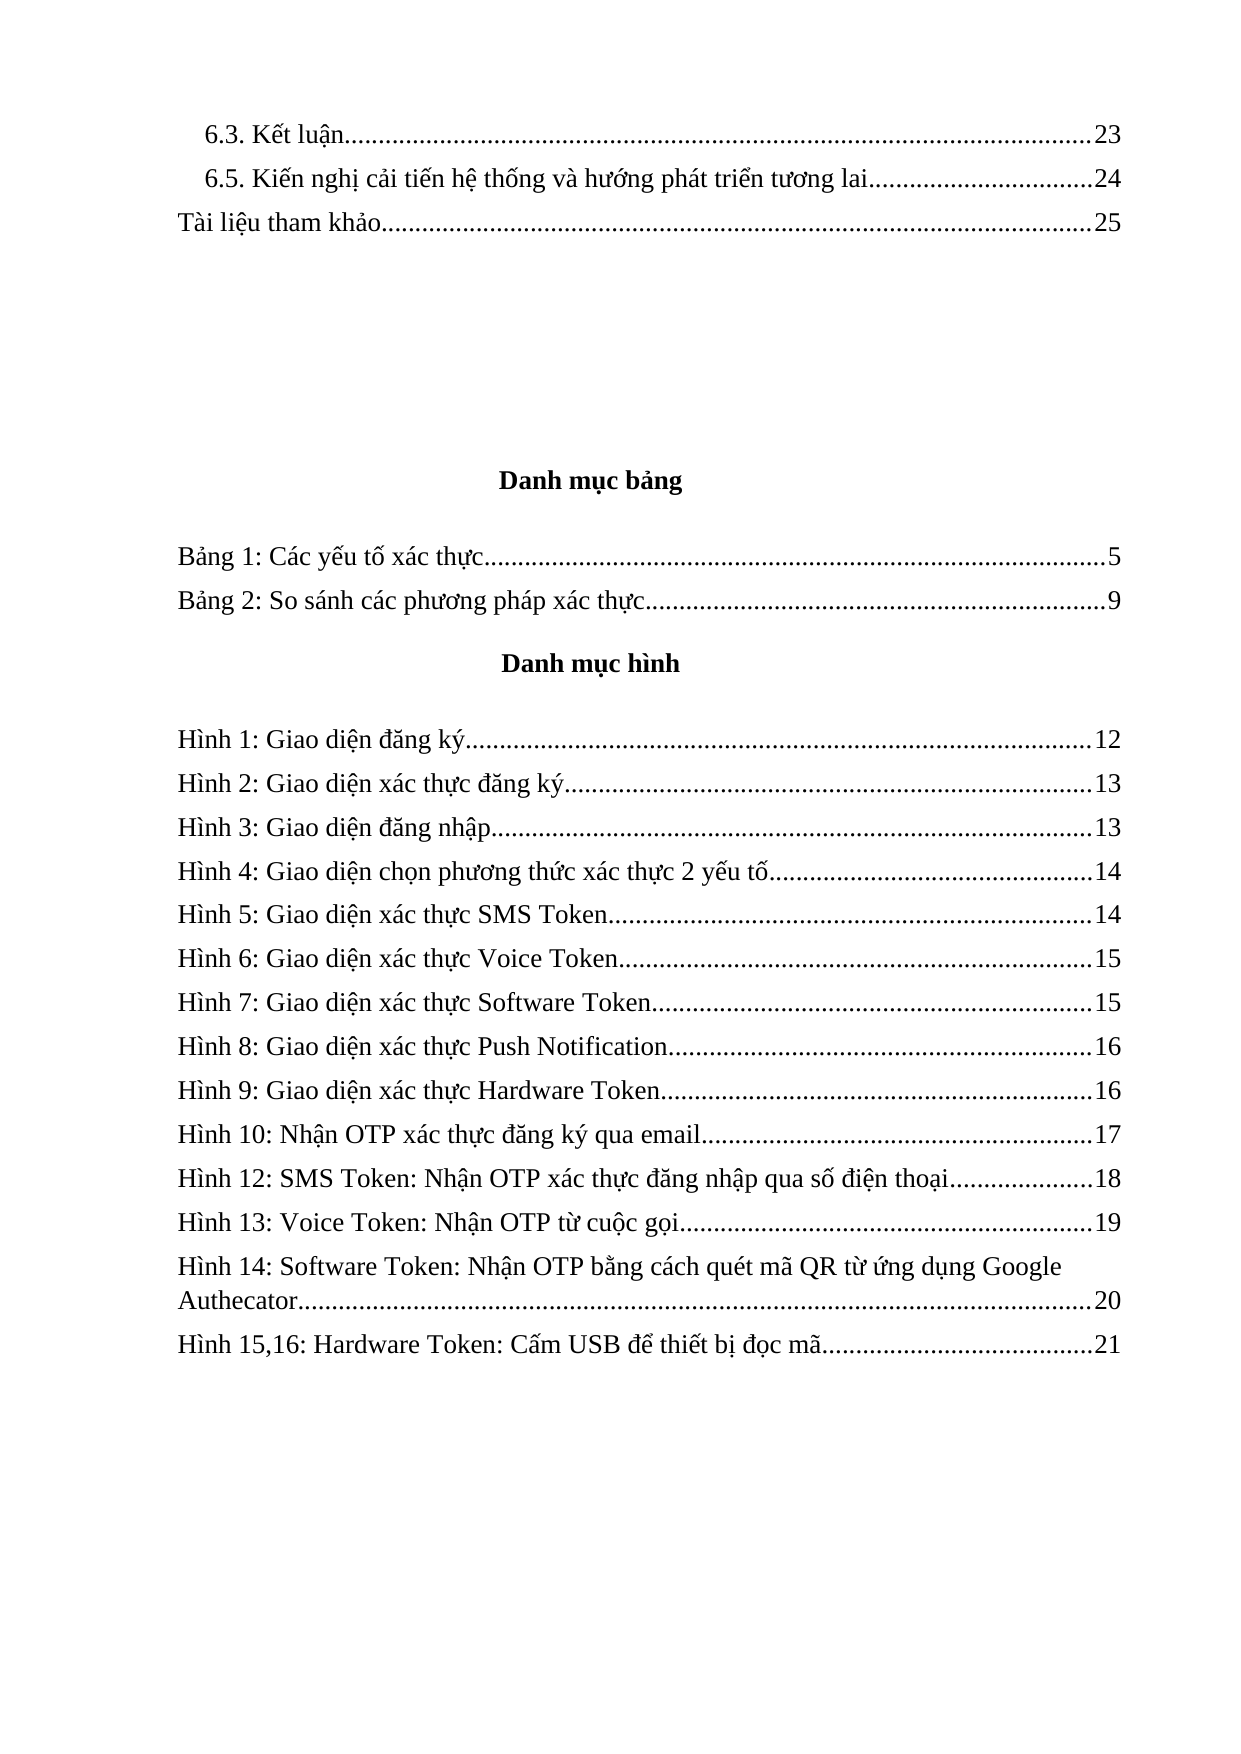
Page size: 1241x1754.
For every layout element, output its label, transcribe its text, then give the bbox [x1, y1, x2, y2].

text Hình 4: Giao diện chọn phương thức xác thực 2 yếu tố 14 [177, 854, 1122, 886]
text Hình 6: Giao diện xác thực Voice Token 15 [177, 942, 1122, 974]
text Hình 13: Voice Token: Nhận OTP từ cuộc gọi 19 [177, 1206, 1122, 1237]
text Danh mục bảng [177, 464, 1004, 496]
text Bảng 1: Các yếu tố xác thực 5 [177, 540, 1122, 571]
text Hình 10: Nhận OTP xác thực đăng ký qua email 17 [177, 1118, 1122, 1149]
text Hình 7: Giao diện xác thực Software Token 15 [177, 986, 1122, 1018]
text Hình 12: SMS Token: Nhận OTP xác thực đăng nhập qua số điện thoại 18 [177, 1162, 1122, 1193]
text Hình 15,16: Hardware Token: Cấm USB để thiết bị đọc mã 21 [177, 1328, 1122, 1359]
text Hình 3: Giao diện đăng nhập 13 [177, 811, 1122, 842]
text Hình 2: Giao diện xác thực đăng ký 13 [177, 767, 1122, 798]
text Hình 5: Giao diện xác thực SMS Token 14 [177, 898, 1122, 930]
text Hình 1: Giao diện đăng ký 12 [177, 723, 1122, 754]
text Hình 14: Software Token: Nhận OTP bằng cách quét mã QR từ ứng dụng Google Authecator 20 [177, 1250, 1122, 1315]
text Danh mục hình [177, 647, 1004, 678]
text Hình 9: Giao diện xác thực Hardware Token 16 [177, 1074, 1122, 1106]
text Bảng 2: So sánh các phương pháp xác thực 9 [177, 584, 1122, 615]
text Hình 8: Giao diện xác thực Push Notification 16 [177, 1030, 1122, 1062]
